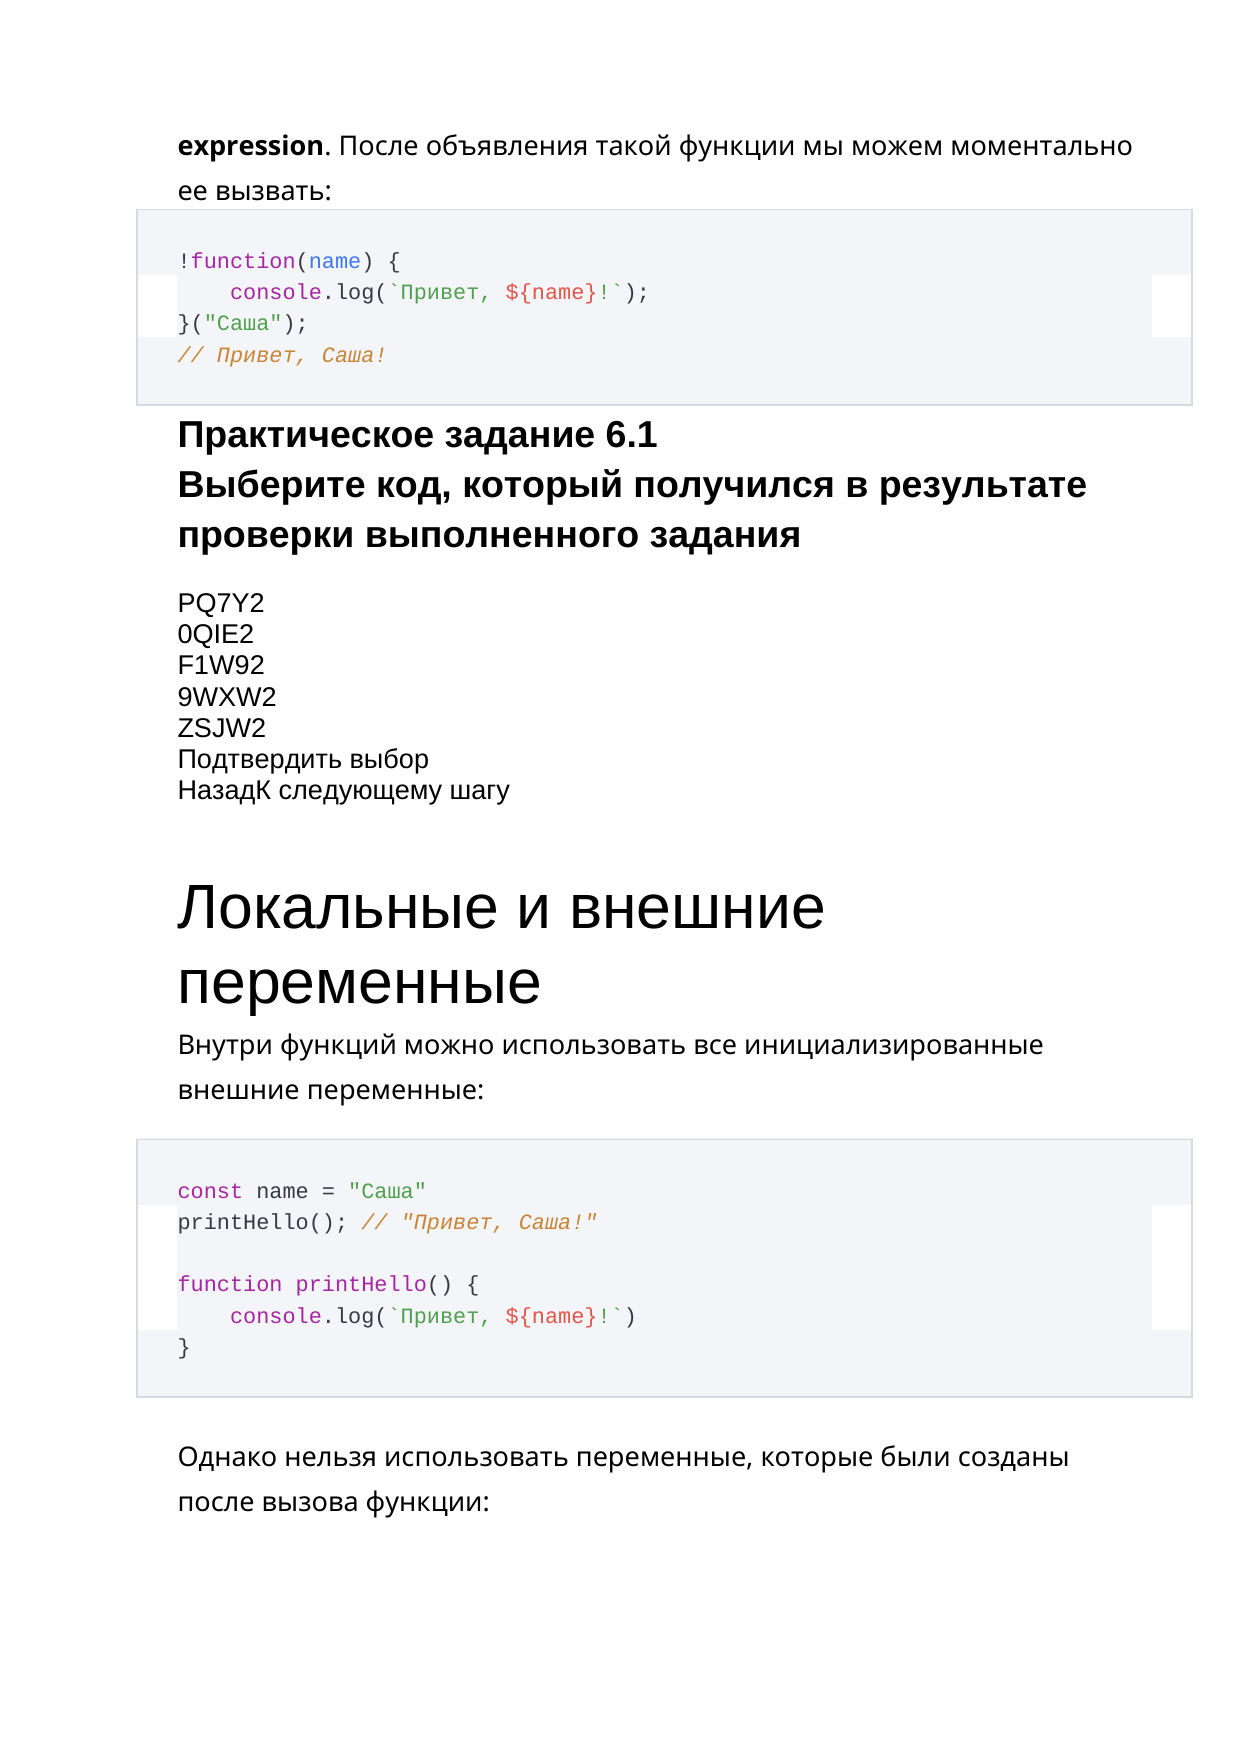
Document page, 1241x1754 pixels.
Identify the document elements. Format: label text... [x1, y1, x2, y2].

text НазадК следующему шагу [177, 774, 1152, 806]
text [177, 118, 1152, 209]
text !function(name) { [138, 210, 1191, 275]
text function printHello() { [177, 1267, 1152, 1295]
text Внутри функций можно использовать все инициализированные внешние переменные: [177, 1017, 1152, 1107]
text Однако нельзя использовать переменные, которые были созданы после вызова функции: [177, 1429, 1152, 1520]
text Локальные и внешние переменные [177, 867, 1152, 1017]
text const name = "Саша" [138, 1140, 1191, 1205]
text Подтвердить выбор [177, 743, 1152, 774]
text F1W92 [177, 649, 1152, 681]
text 9WXW2 [177, 681, 1152, 712]
subtitle Практическое задание 6.1 [177, 406, 1152, 456]
text // Привет, Саша! [138, 302, 1191, 404]
text ZSJW2 [177, 712, 1152, 743]
text 0QIE2 [177, 618, 1152, 649]
text } [138, 1295, 1191, 1396]
subtitle Выберите код, который получился в результате проверки выполненного задания [177, 456, 1152, 556]
text printHello(); // "Привет, Саша!" [177, 1205, 1152, 1236]
text console.log(`Привет, ${name}!`); [177, 275, 1152, 302]
text PQ7Y2 [177, 587, 1152, 618]
